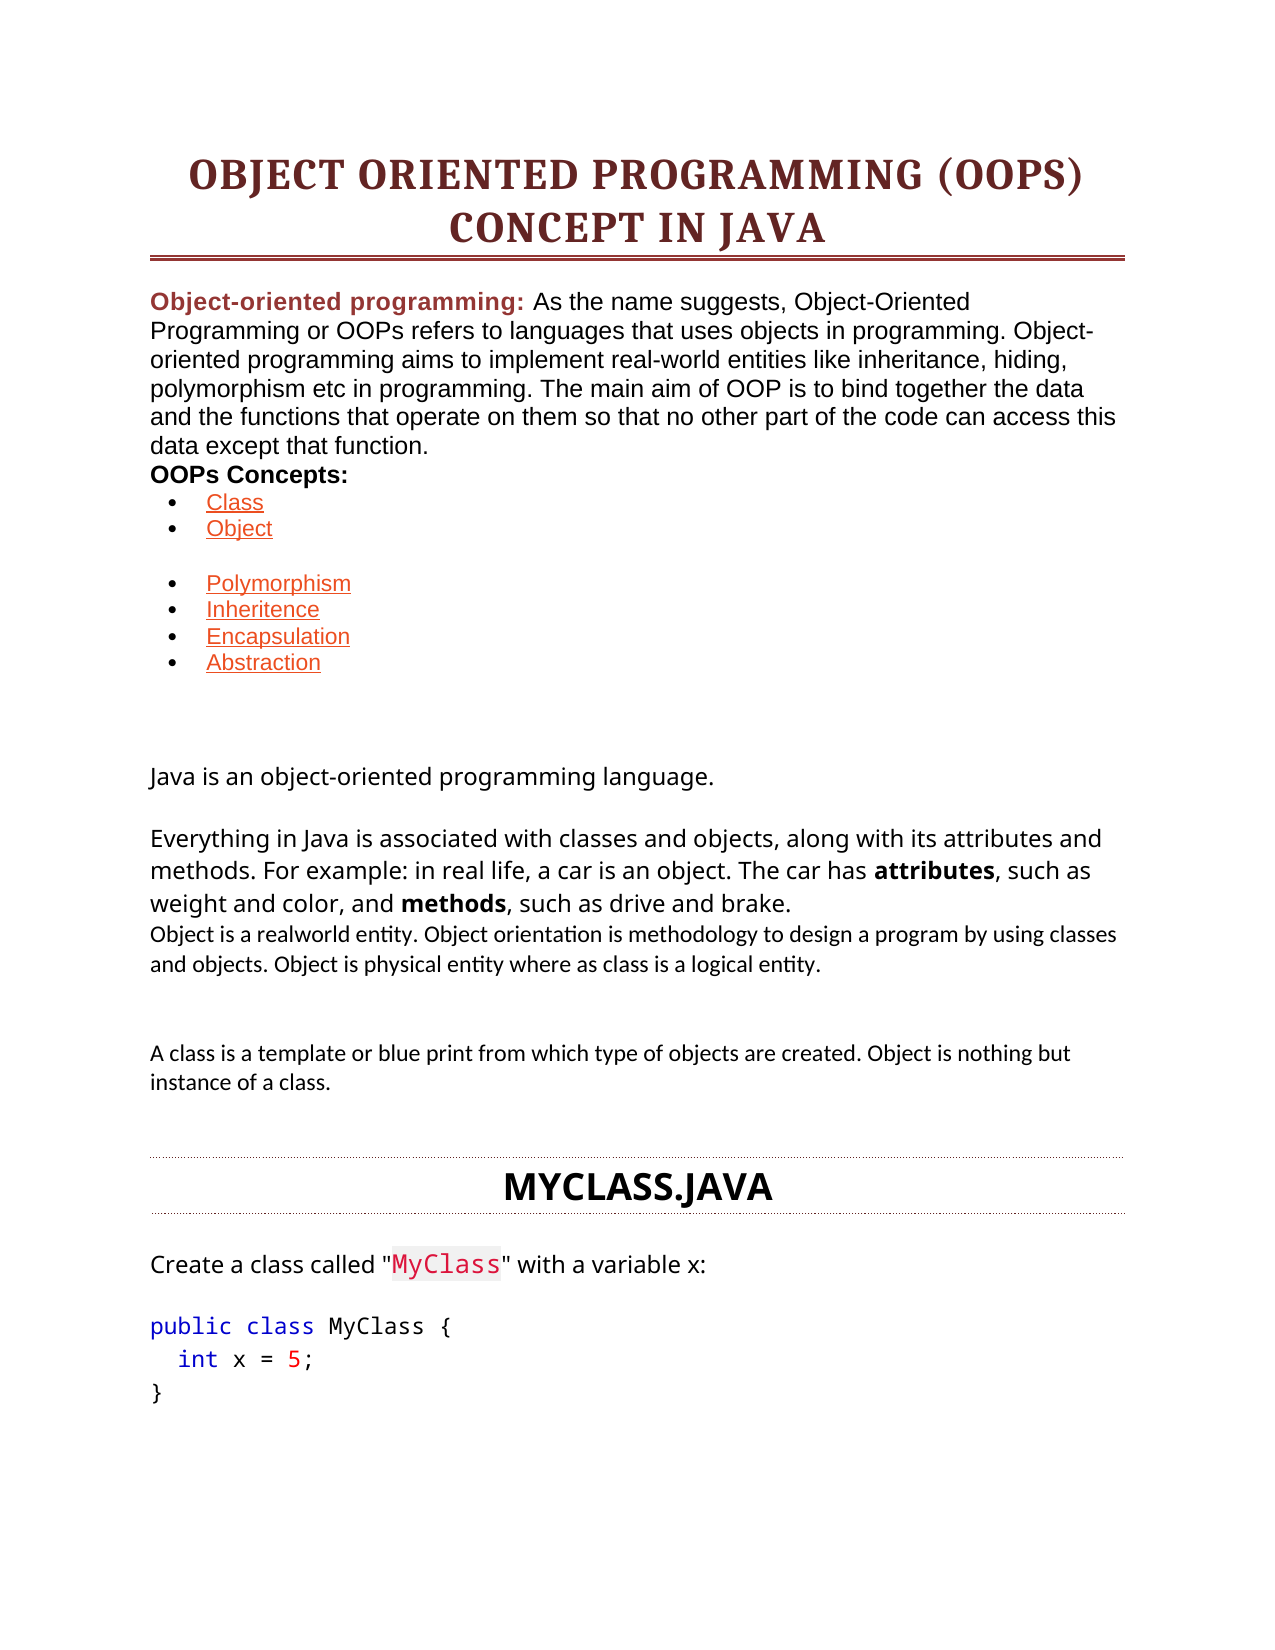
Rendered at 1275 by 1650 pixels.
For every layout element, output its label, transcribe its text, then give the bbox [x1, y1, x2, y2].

subtitle MyClass.java [150, 1157, 1125, 1214]
text Everything in Java is associated with classes and objects, along with its attributes and methods. For example: in real life, a car is an object. The car has attributes, such as weight and color, and methods, such as drive and brake. [150, 822, 1125, 919]
list Class [169, 489, 1125, 515]
text OOPs Concepts: [150, 460, 1125, 489]
list Object [169, 515, 1125, 541]
list Encapsulation [169, 623, 1125, 649]
list Abstraction [169, 649, 1125, 676]
text Create a class called "MyClass" with a variable x: [501, 1246, 1125, 1281]
text Object-oriented programming: As the name suggests, Object-Oriented Programming or OOPs refers to languages that uses objects in programming. Object-oriented programming aims to implement real-world entities like inheritance, hiding, polymorphism etc in programming. The main aim of OOP is to bind together the data and the functions that operate on them so that no other part of the code can access this data except that function. [150, 287, 1125, 460]
text public class MyClass { int x = 5; } [150, 1310, 1125, 1407]
text Create a class called "MyClass" with a variable x: [150, 1246, 392, 1281]
list Polymorphism [169, 570, 1125, 596]
list Inheritence [169, 596, 1125, 623]
text Java is an object-oriented programming language. [150, 760, 1125, 792]
text Object is a realworld entity. Object orientation is methodology to design a program by using classes and objects. Object is physical entity where as class is a logical entity. [150, 919, 1125, 978]
subtitle Object Oriented Programming (OOPs) Concept in Java [150, 150, 1125, 255]
text A class is a template or blue print from which type of objects are created. Object is nothing but instance of a class. [150, 1038, 1125, 1096]
